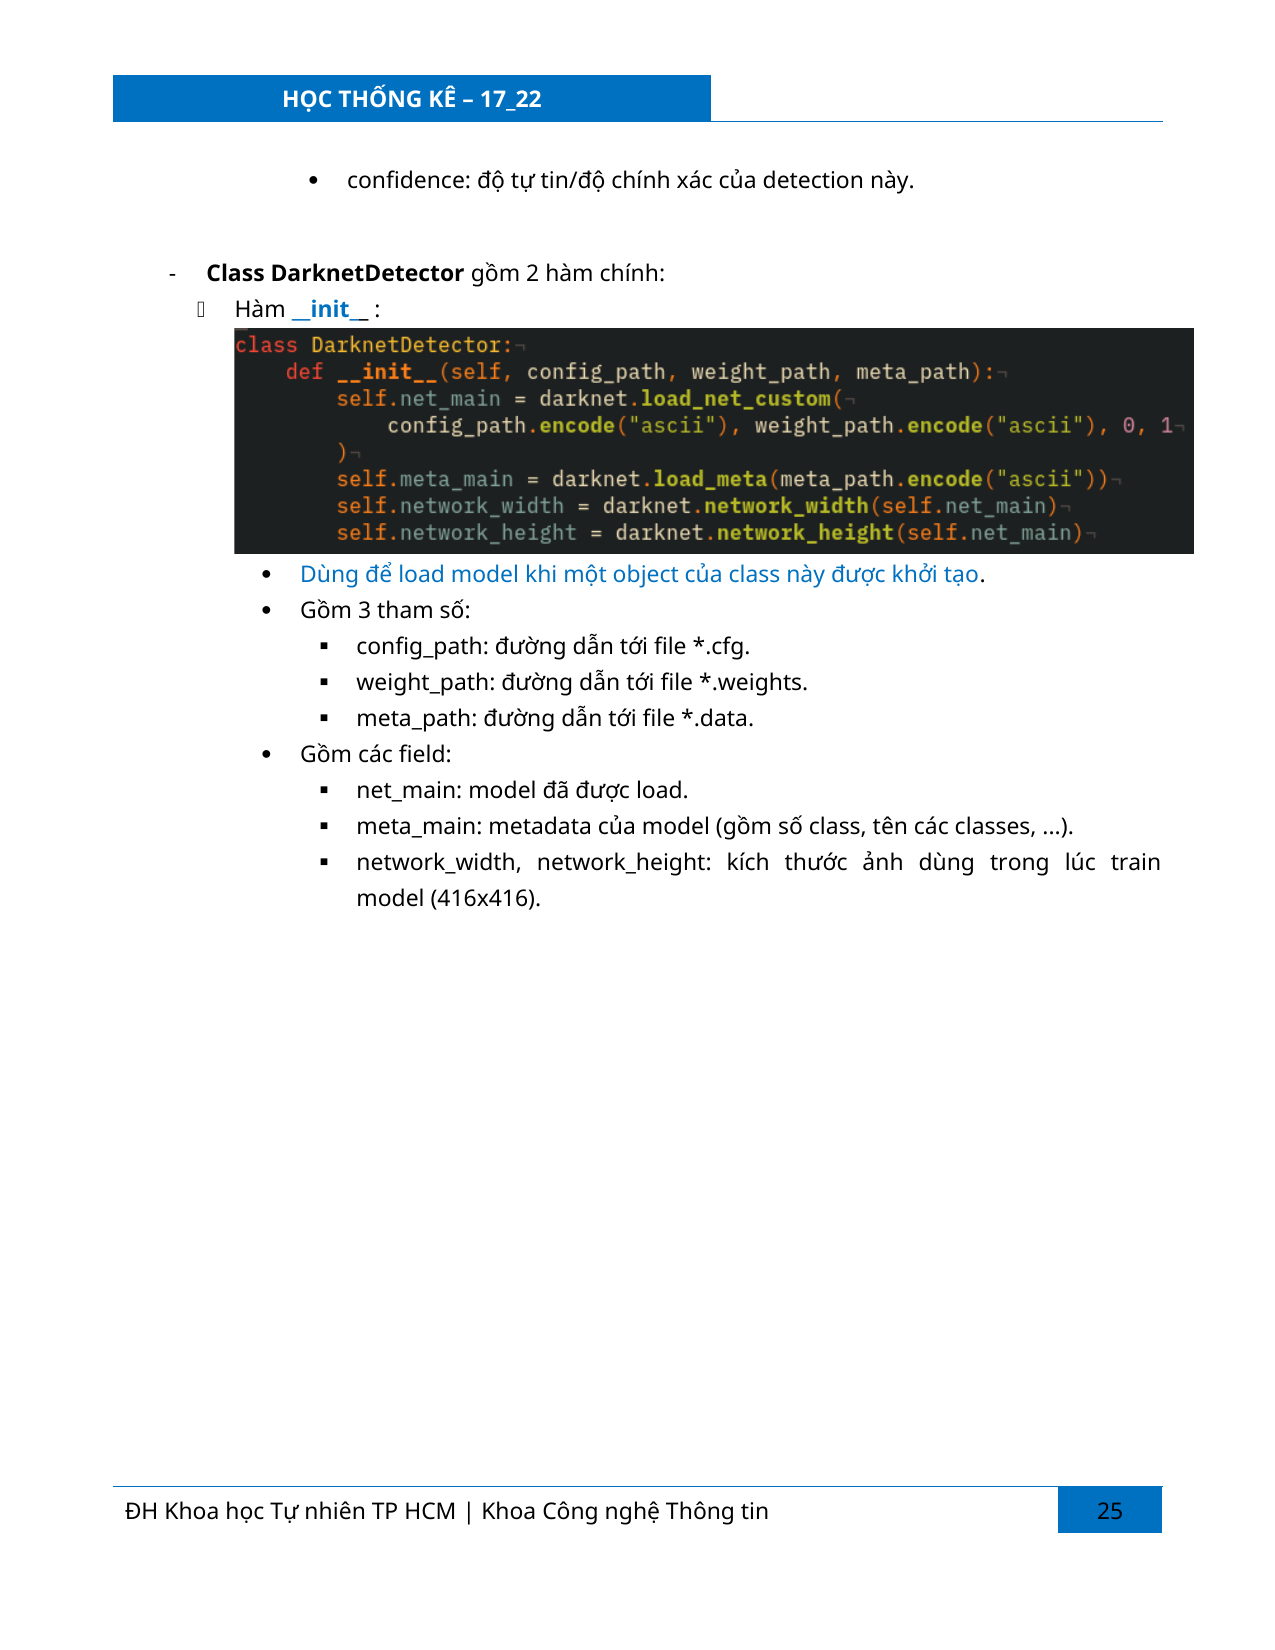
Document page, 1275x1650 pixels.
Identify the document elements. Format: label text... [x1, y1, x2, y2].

list config_path: đường dẫn tới file *.cfg. [319, 630, 1162, 661]
list Gồm các field: [262, 738, 1162, 769]
list Hàm __init__ : [197, 293, 1162, 324]
list net_main: model đã được load. [319, 774, 1162, 805]
list Dùng để load model khi một object của class này được khởi tạo. [262, 558, 1162, 589]
list meta_main: metadata của model (gồm số class, tên các classes, ...). [319, 810, 1162, 841]
list meta_path: đường dẫn tới file *.data. [319, 702, 1162, 733]
list network_width, network_height: kích thước ảnh dùng trong lúc train model (416x416). [319, 846, 1162, 913]
list confidence: độ tự tin/độ chính xác của detection này. [309, 164, 1162, 195]
picture [234, 328, 1194, 554]
list weight_path: đường dẫn tới file *.weights. [319, 666, 1162, 697]
list Class DarknetDetector gồm 2 hàm chính: [169, 257, 1162, 288]
list Gồm 3 tham số: [262, 594, 1162, 625]
